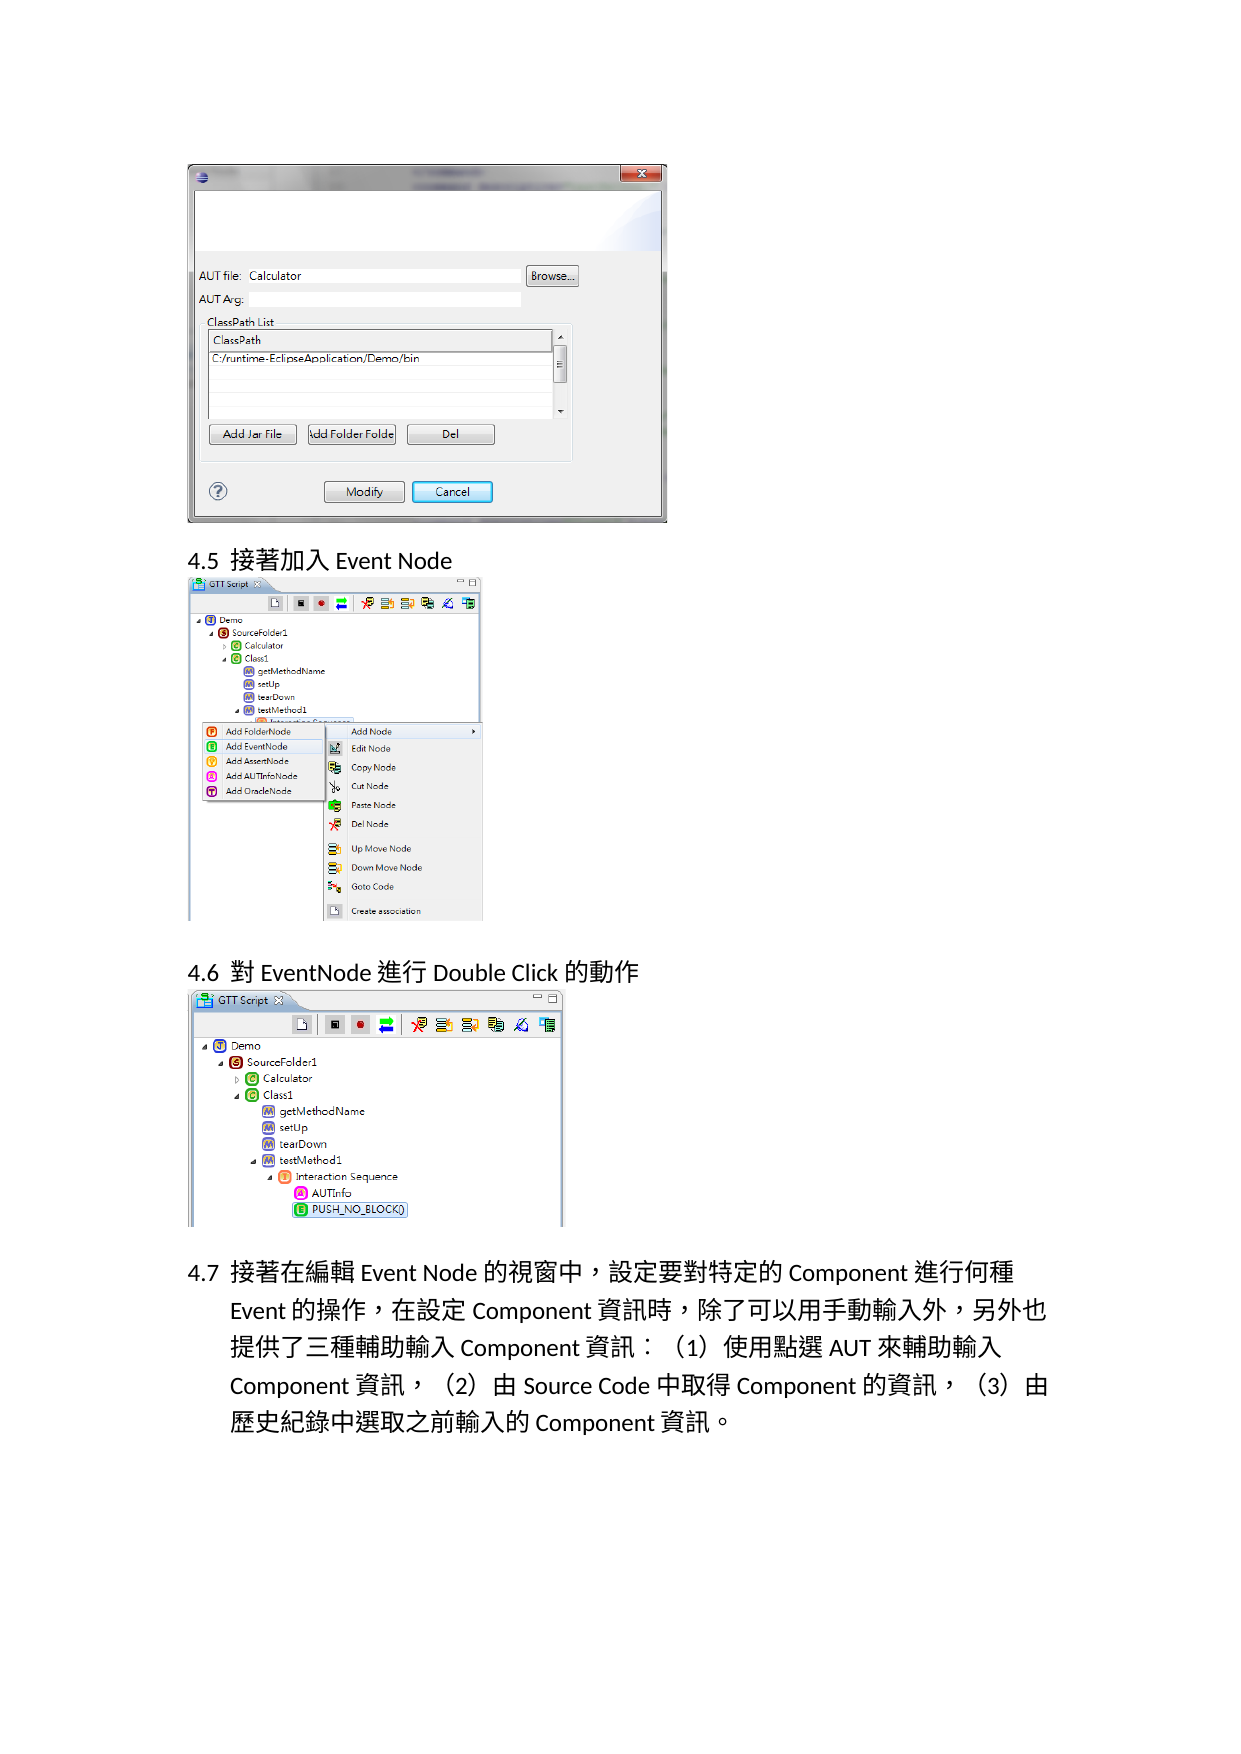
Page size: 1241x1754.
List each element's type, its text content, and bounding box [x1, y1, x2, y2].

picture [187, 164, 668, 523]
picture [187, 989, 566, 1227]
list 對 EventNode 進行 Double Click 的動作 [187, 952, 1053, 989]
list 接著加入 Event Node [187, 539, 1053, 577]
list 接著在編輯 Event Node 的視窗中，設定要對特定的 Component 進行何種 Event 的操作，在設定 Component 資訊時，除了可以用手動輸入外，另外也提供了三種輔助輸入 Component 資訊︰（1）使用點選 AUT 來輔助輸入 Component 資訊，（2）由 Source Code 中取得 Component 的資訊，（3）由歷史紀錄中選取之前輸入的 Component 資訊。 [187, 1252, 1053, 1439]
picture [187, 577, 483, 921]
